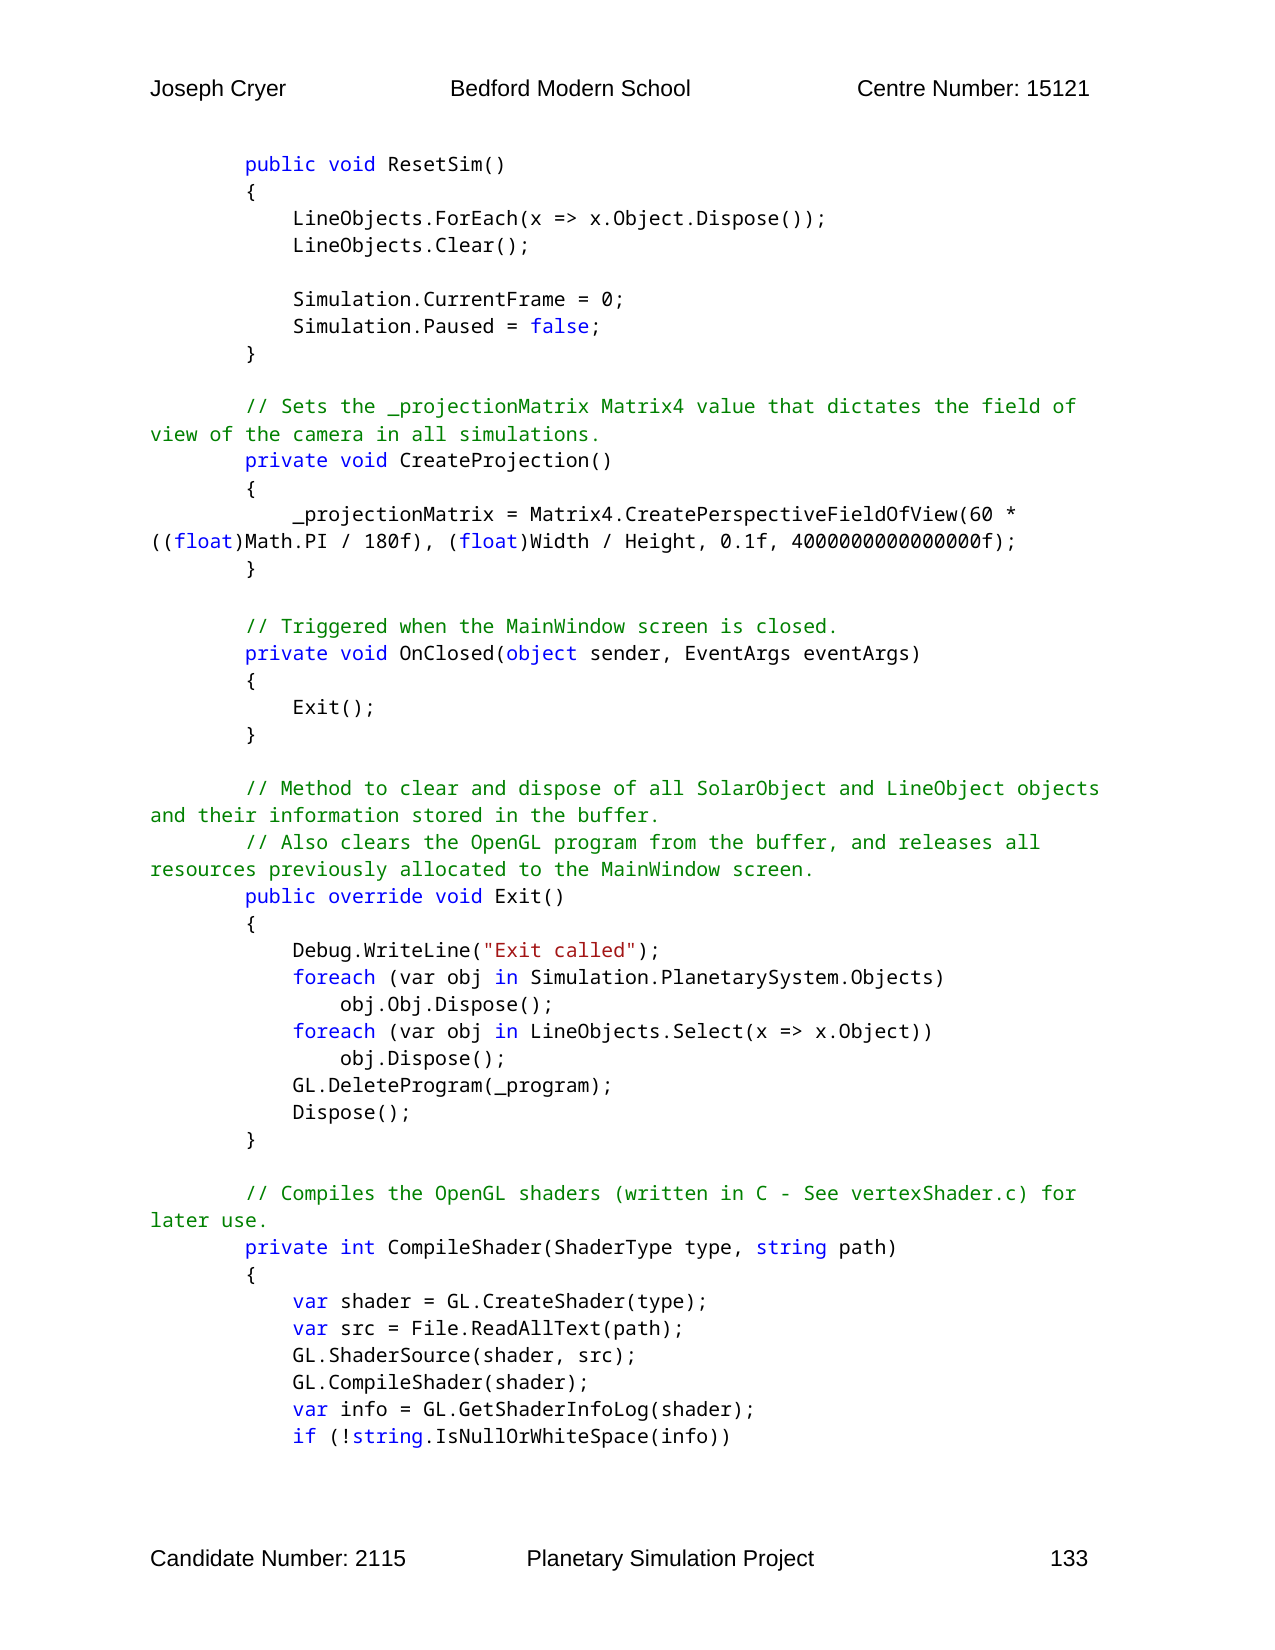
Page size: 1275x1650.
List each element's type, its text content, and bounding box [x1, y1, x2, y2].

text obj.Obj.Dispose(); [150, 990, 1125, 1017]
text Debug.WriteLine("Exit called"); [150, 936, 1125, 963]
text var src = File.ReadAllText(path); [150, 1314, 1125, 1341]
text private int CompileShader(ShaderType type, string path) [150, 1233, 1125, 1260]
text // Also clears the OpenGL program from the buffer, and releases all resources previously allocated to the MainWindow screen. [150, 828, 1125, 882]
text private void OnClosed(object sender, EventArgs eventArgs) [150, 639, 1125, 667]
text Exit(); [150, 693, 1125, 721]
text } [150, 721, 1125, 747]
text } [150, 555, 1125, 582]
text if (!string.IsNullOrWhiteSpace(info)) [150, 1422, 1125, 1449]
text Simulation.CurrentFrame = 0; [150, 285, 1125, 312]
text // Compiles the OpenGL shaders (written in C - See vertexShader.c) for later use. [150, 1179, 1125, 1233]
text GL.DeleteProgram(_program); [150, 1071, 1125, 1098]
text { [150, 667, 1125, 693]
text { [150, 1260, 1125, 1287]
text _projectionMatrix = Matrix4.CreatePerspectiveFieldOfView(60 * ((float)Math.PI / 180f), (float)Width / Height, 0.1f, 4000000000000000f); [150, 501, 1125, 555]
text } [150, 1125, 1125, 1152]
text var info = GL.GetShaderInfoLog(shader); [150, 1395, 1125, 1422]
text var shader = GL.CreateShader(type); [150, 1287, 1125, 1314]
text Dispose(); [150, 1098, 1125, 1125]
text // Triggered when the MainWindow screen is closed. [150, 613, 1125, 639]
text public override void Exit() [150, 882, 1125, 909]
text LineObjects.ForEach(x => x.Object.Dispose()); [150, 204, 1125, 231]
text // Sets the _projectionMatrix Matrix4 value that dictates the field of view of the camera in all simulations. [150, 393, 1125, 447]
text LineObjects.Clear(); [150, 231, 1125, 258]
text { [150, 474, 1125, 501]
text { [150, 909, 1125, 936]
text { [150, 177, 1125, 204]
text GL.ShaderSource(shader, src); [150, 1341, 1125, 1368]
text } [150, 339, 1125, 366]
text obj.Dispose(); [150, 1044, 1125, 1071]
text private void CreateProjection() [150, 447, 1125, 474]
text foreach (var obj in LineObjects.Select(x => x.Object)) [150, 1017, 1125, 1044]
text GL.CompileShader(shader); [150, 1368, 1125, 1395]
text public void ResetSim() [150, 150, 1125, 177]
text // Method to clear and dispose of all SolarObject and LineObject objects and their information stored in the buffer. [150, 774, 1125, 828]
text Simulation.Paused = false; [150, 312, 1125, 339]
text foreach (var obj in Simulation.PlanetarySystem.Objects) [150, 963, 1125, 990]
